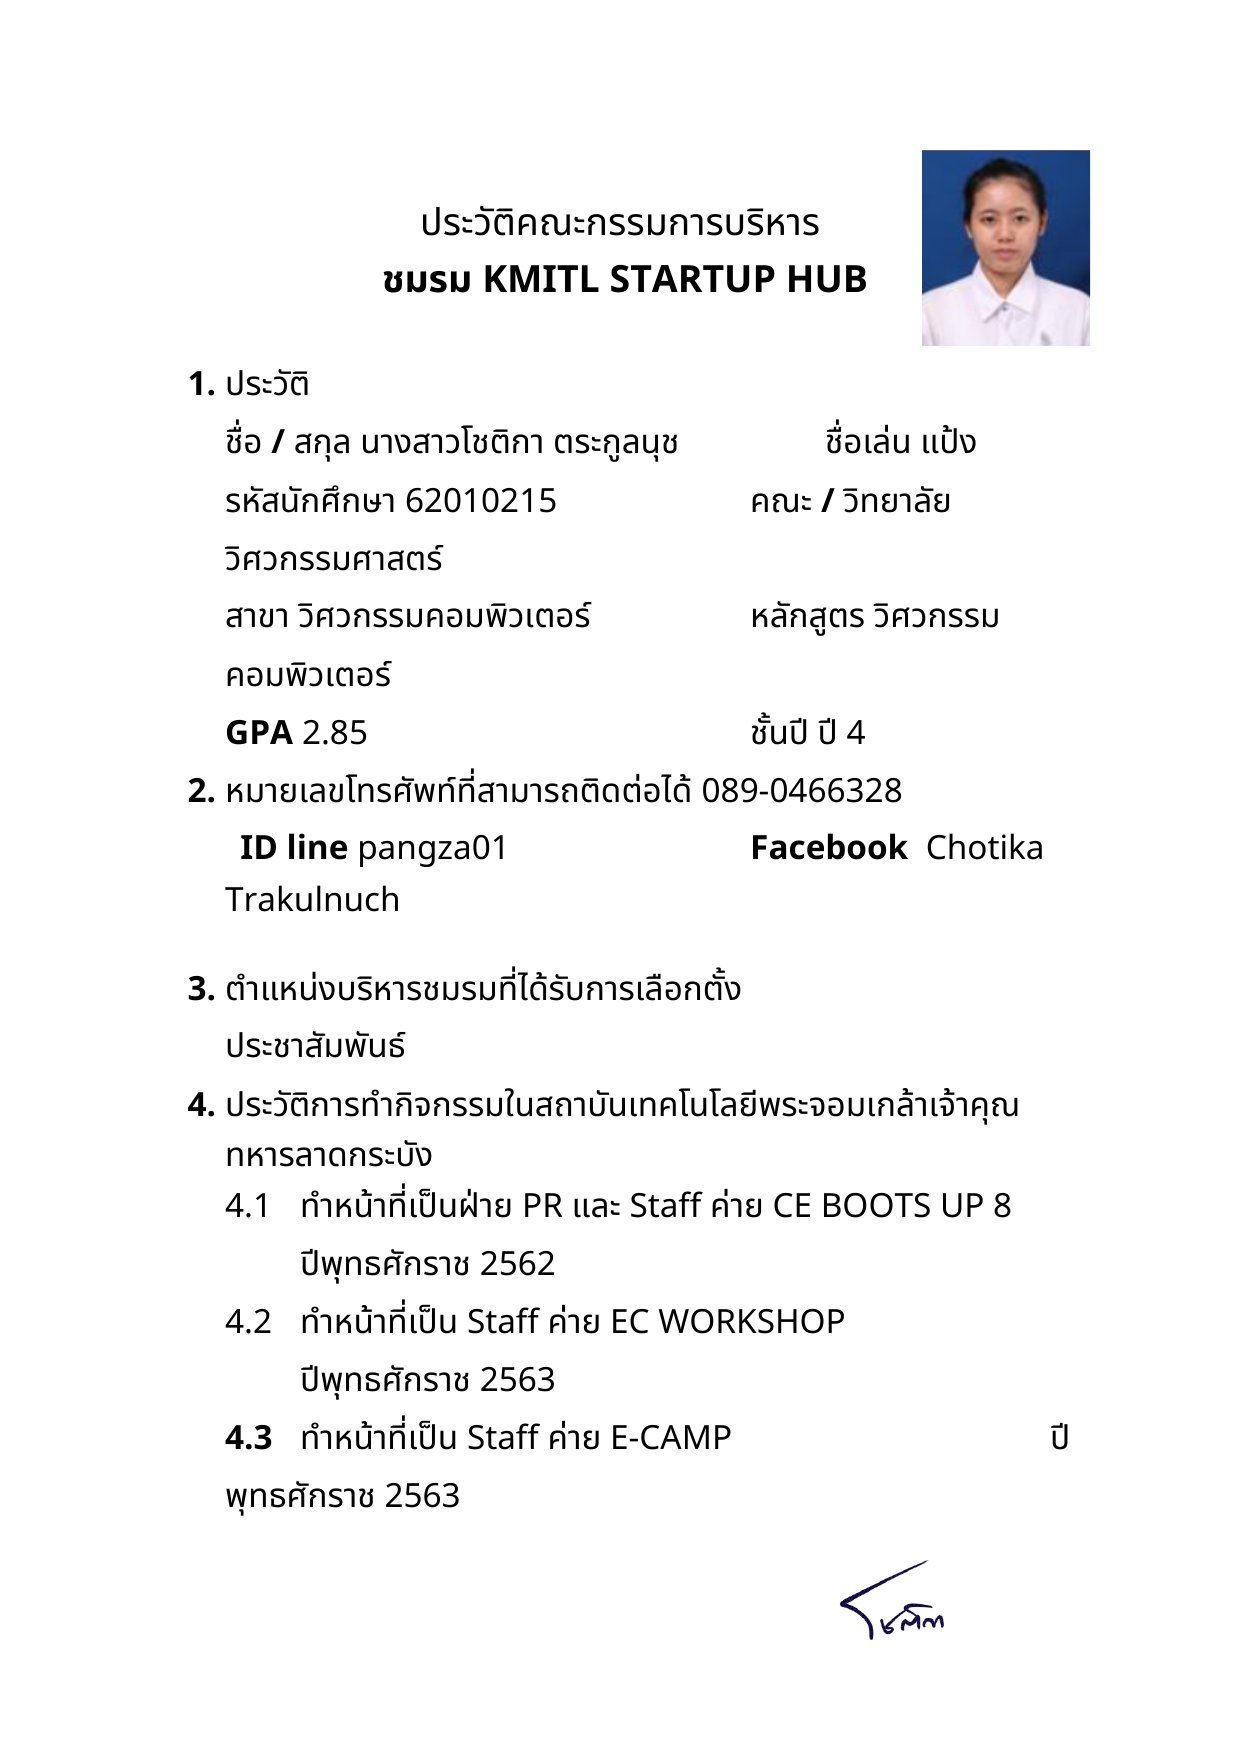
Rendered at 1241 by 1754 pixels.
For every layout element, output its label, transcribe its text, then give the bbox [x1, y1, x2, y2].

list ตำแหน่งบริหารชมรมที่ได้รับการเลือกตั้ง ประชาสัมพันธ์ [187, 964, 1090, 1073]
picture [922, 150, 1091, 346]
text สาขา วิศวกรรมคอมพิวเตอร์ หลักสูตร วิศวกรรมคอมพิวเตอร์ GPA 2.85 ชั้นปี ปี 4 [225, 592, 1090, 759]
text 4.2 ทำหน้าที่เป็น Staff ค่าย EC WORKSHOP ปีพุทธศักราช 2563 4.3 ทำหน้าที่เป็น Staff ค่าย E-CAMP ปีพุทธศักราช 2563 [225, 1298, 1090, 1523]
list ประวัติ [187, 360, 1090, 411]
list ประวัติการทำกิจกรรมในสถาบันเทคโนโลยีพระจอมเกล้าเจ้าคุณทหารลาดกระบัง [187, 1080, 1090, 1181]
text ประวัติคณะกรรมการบริหาร [150, 195, 922, 252]
text 4.1 ทำหน้าที่เป็นฝ่าย PR และ Staff ค่าย CE BOOTS UP 8 ปีพุทธศักราช 2562 [225, 1181, 1090, 1290]
text ชื่อ / สกุล นางสาวโชติกา ตระกูลนุช ชื่อเล่น แป้ง รหัสนักศึกษา 62010215 คณะ / วิทยาลัย วิศวกรรมศาสตร์ [225, 418, 1090, 585]
text ชมรม KMITL STARTUP HUB [150, 252, 922, 309]
picture [825, 1543, 966, 1657]
list หมายเลขโทรศัพท์ที่สามารถติดต่อได้ 089-0466328 ID line pangza01 Facebook Chotika Trakulnuch [187, 767, 1090, 922]
